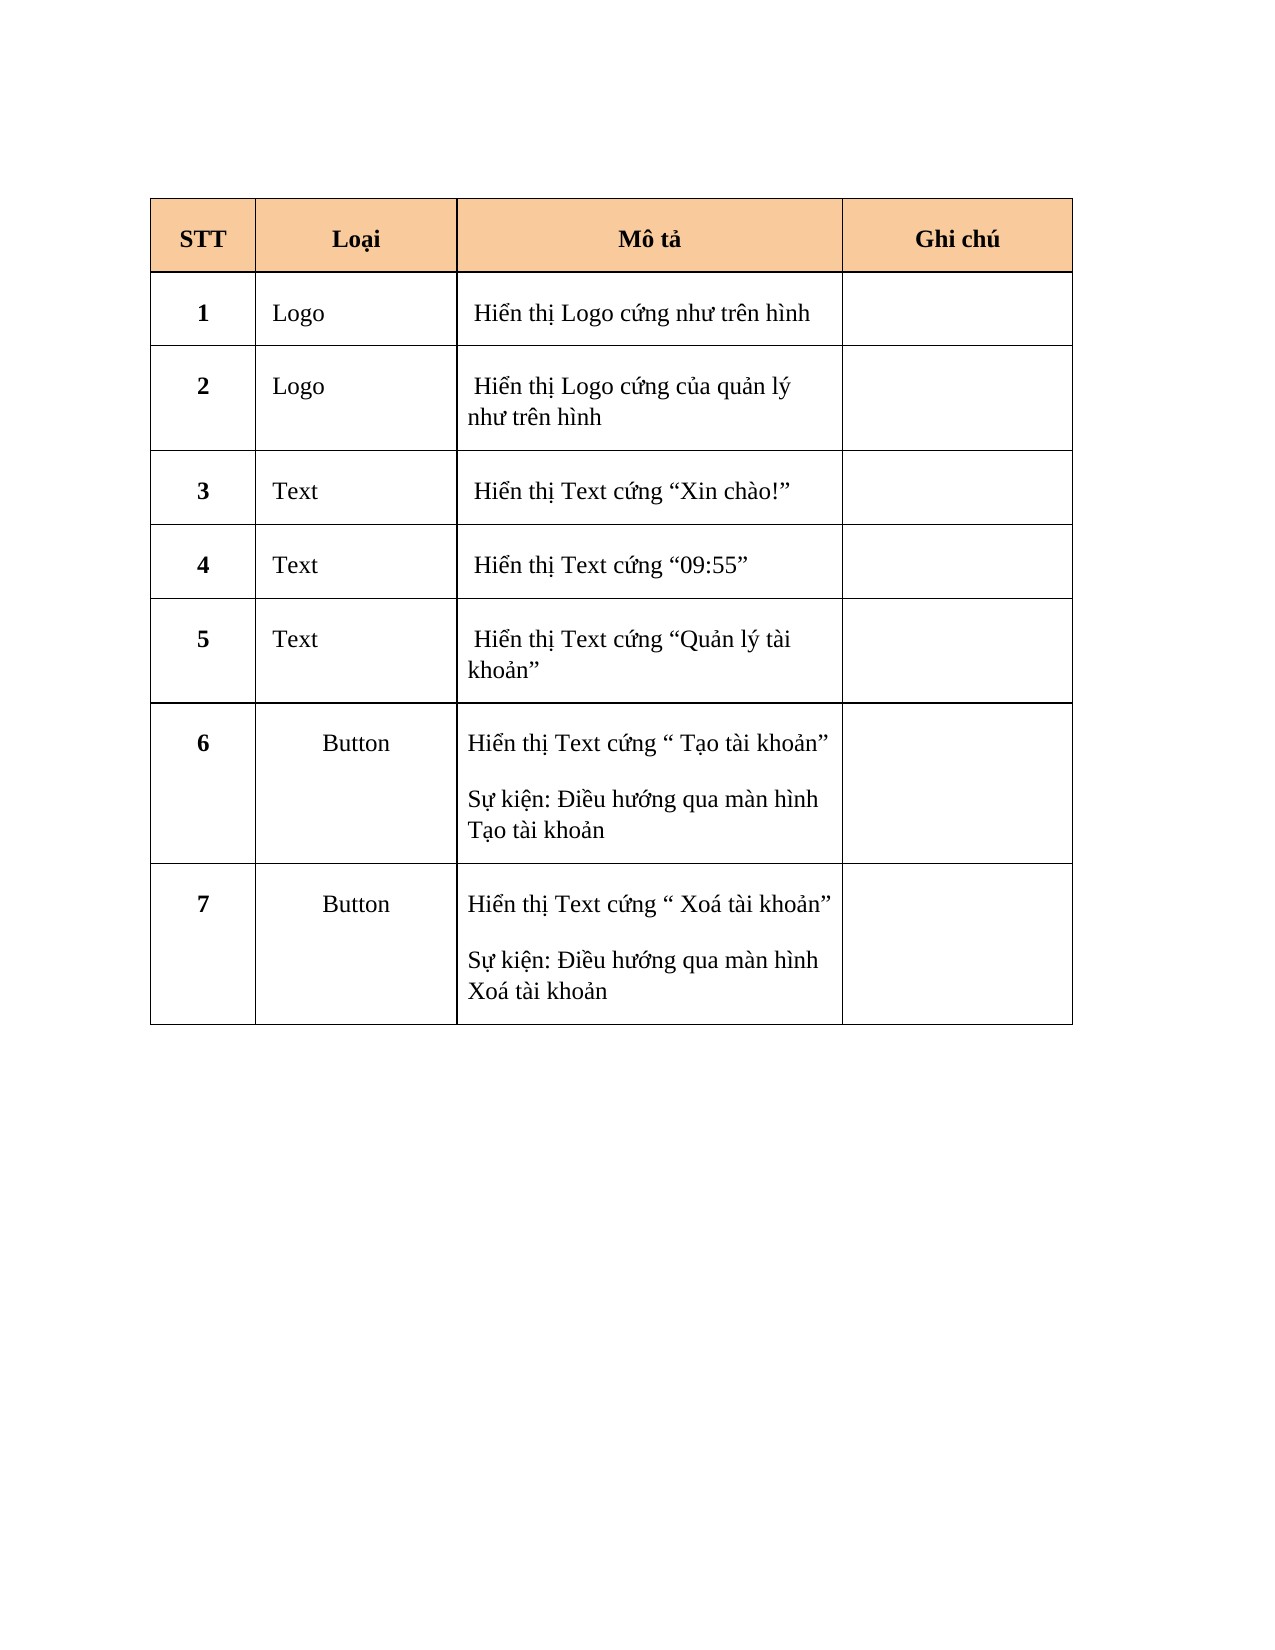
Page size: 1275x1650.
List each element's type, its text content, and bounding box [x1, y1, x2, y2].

table_cell Hiển thị Text cứng “09:55” [458, 525, 842, 597]
table_cell 3 [151, 451, 255, 524]
table_cell [843, 346, 1072, 450]
table_cell 5 [151, 599, 255, 702]
table_cell Hiển thị Text cứng “Xin chào!” [458, 451, 842, 524]
table_cell 2 [151, 346, 255, 450]
table_header Ghi chú [843, 199, 1072, 271]
table_cell Hiển thị Logo cứng như trên hình [458, 273, 842, 345]
table_cell Hiển thị Text cứng “ Tạo tài khoản” Sự kiện: Điều hướng qua màn hình Tạo tài khoản [458, 704, 842, 863]
table_header STT [151, 199, 255, 271]
table_header Mô tả [458, 199, 842, 271]
table_cell Hiển thị Logo cứng của quản lý như trên hình [458, 346, 842, 450]
table_cell [843, 273, 1072, 345]
table_cell 4 [151, 525, 255, 597]
table_cell Button [256, 864, 456, 1024]
table_cell Text [256, 451, 456, 524]
table_cell Logo [256, 346, 456, 450]
table_cell Button [256, 704, 456, 863]
table_cell Text [256, 599, 456, 702]
table_cell [843, 451, 1072, 524]
table_cell [843, 599, 1072, 702]
table_cell Hiển thị Text cứng “Quản lý tài khoản” [458, 599, 842, 702]
table_cell 6 [151, 704, 255, 863]
table_cell [843, 864, 1072, 1024]
table_cell 7 [151, 864, 255, 1024]
table_cell Text [256, 525, 456, 597]
table_cell [843, 704, 1072, 863]
table_cell Logo [256, 273, 456, 345]
table_cell 1 [151, 273, 255, 345]
table_header Loại [256, 199, 456, 271]
table_cell Hiển thị Text cứng “ Xoá tài khoản” Sự kiện: Điều hướng qua màn hình Xoá tài khoản [458, 864, 842, 1024]
table_cell [843, 525, 1072, 597]
